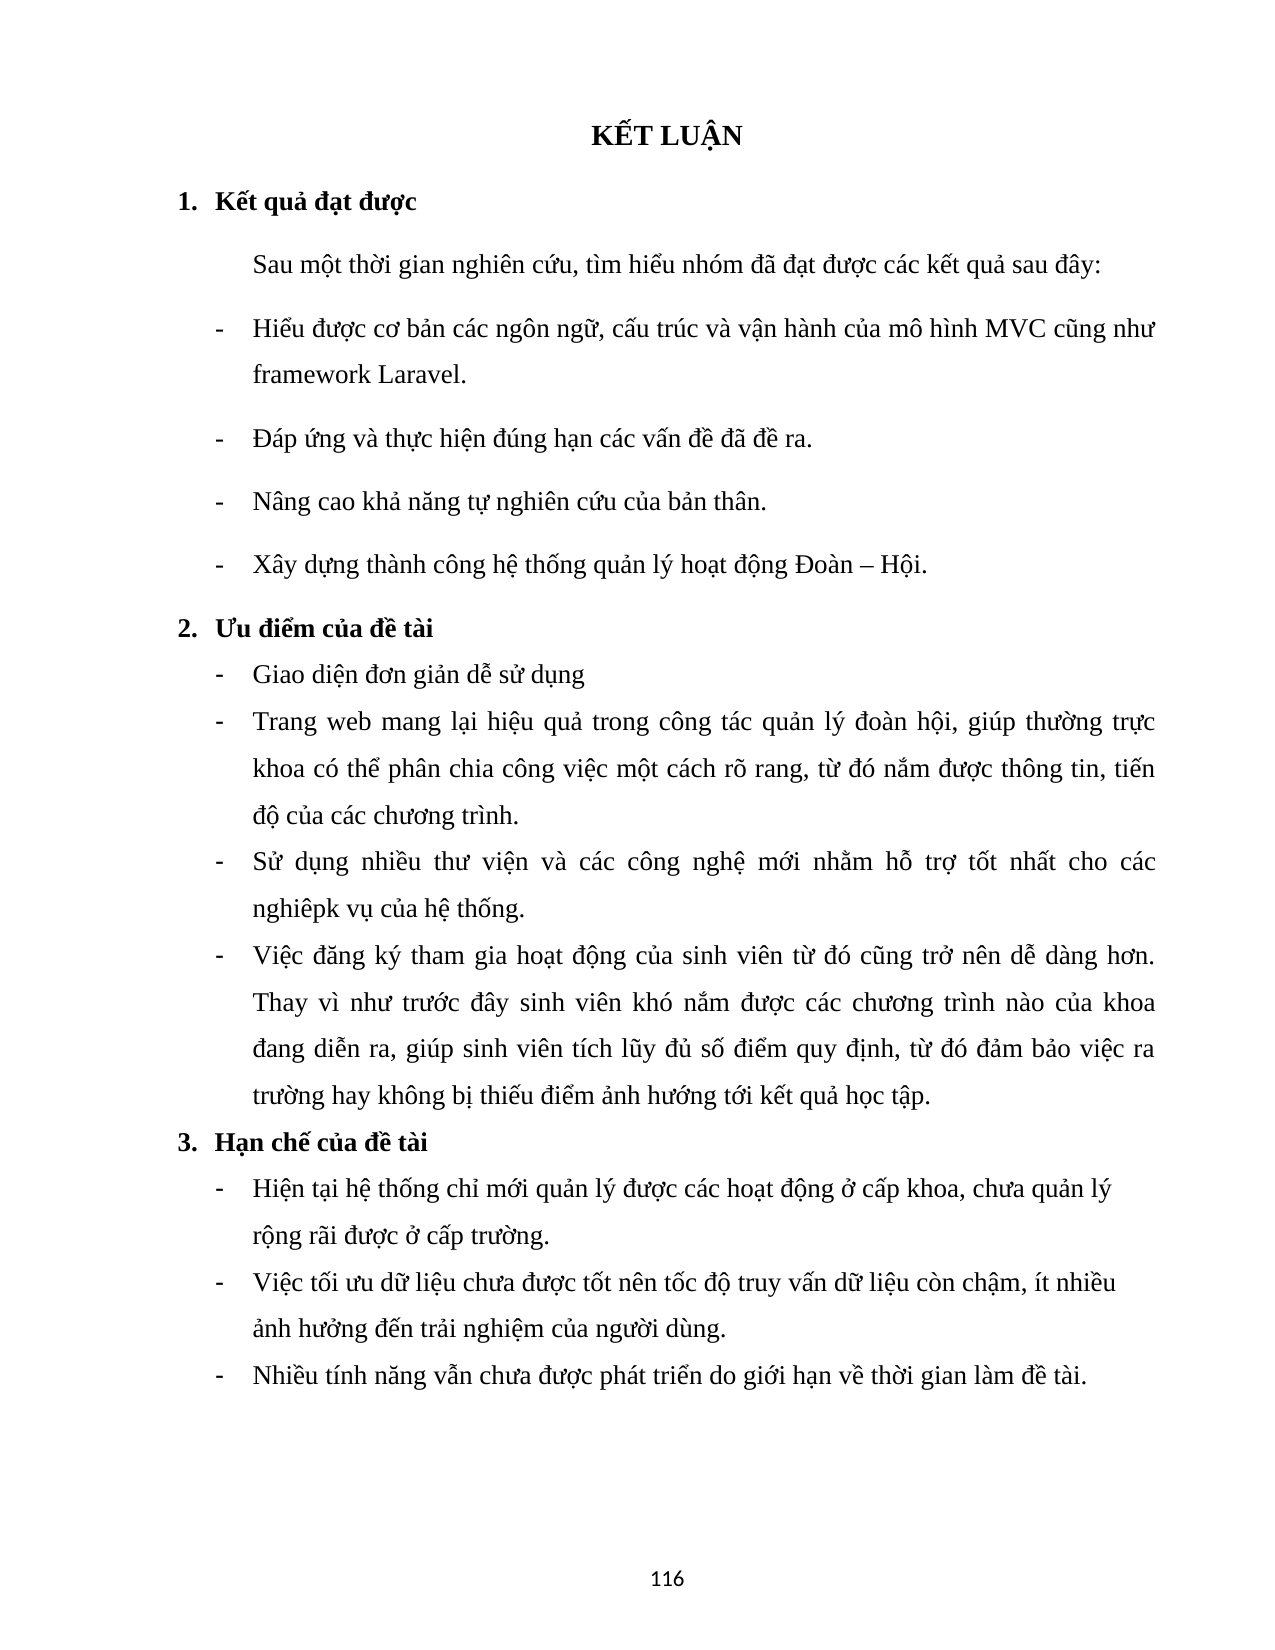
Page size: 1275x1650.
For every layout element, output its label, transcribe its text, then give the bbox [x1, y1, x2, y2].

list Ưu điểm của đề tài [177, 612, 1157, 643]
list Việc đăng ký tham gia hoạt động của sinh viên từ đó cũng trở nên dễ dàng hơn. Thay vì như trước đây sinh viên khó nắm được các chương trình nào của khoa đang diễn ra, giúp sinh viên tích lũy đủ số điểm quy định, từ đó đảm bảo việc ra trường hay không bị thiếu điểm ảnh hướng tới kết quả học tập. [215, 939, 1157, 1110]
list Việc tối ưu dữ liệu chưa được tốt nên tốc độ truy vấn dữ liệu còn chậm, ít nhiều ảnh hưởng đến trải nghiệm của người dùng. [215, 1266, 1157, 1344]
list Trang web mang lại hiệu quả trong công tác quản lý đoàn hội, giúp thường trực khoa có thể phân chia công việc một cách rõ rang, từ đó nắm được thông tin, tiến độ của các chương trình. [215, 705, 1157, 830]
list Hiểu được cơ bản các ngôn ngữ, cấu trúc và vận hành của mô hình MVC cũng như framework Laravel. [215, 312, 1157, 389]
list Giao diện đơn giản dễ sử dụng [215, 658, 1157, 690]
list Đáp ứng và thực hiện đúng hạn các vấn đề đã đề ra. [215, 422, 1157, 453]
list Nâng cao khả năng tự nghiên cứu của bản thân. [215, 485, 1157, 516]
list Hiện tại hệ thống chỉ mới quản lý được các hoạt động ở cấp khoa, chưa quản lý rộng rãi được ở cấp trường. [215, 1172, 1157, 1250]
text Sau một thời gian nghiên cứu, tìm hiểu nhóm đã đạt được các kết quả sau đây: [177, 248, 1157, 279]
text KẾT LUẬN [177, 118, 1157, 152]
list Nhiều tính năng vẫn chưa được phát triển do giới hạn về thời gian làm đề tài. [215, 1359, 1157, 1390]
list Hạn chế của đề tài [177, 1126, 1157, 1157]
list Sử dụng nhiều thư viện và các công nghệ mới nhằm hỗ trợ tốt nhất cho các nghiêpk vụ của hệ thống. [215, 845, 1157, 923]
list Kết quả đạt được [177, 185, 1157, 216]
list Xây dựng thành công hệ thống quản lý hoạt động Đoàn – Hội. [215, 548, 1157, 579]
